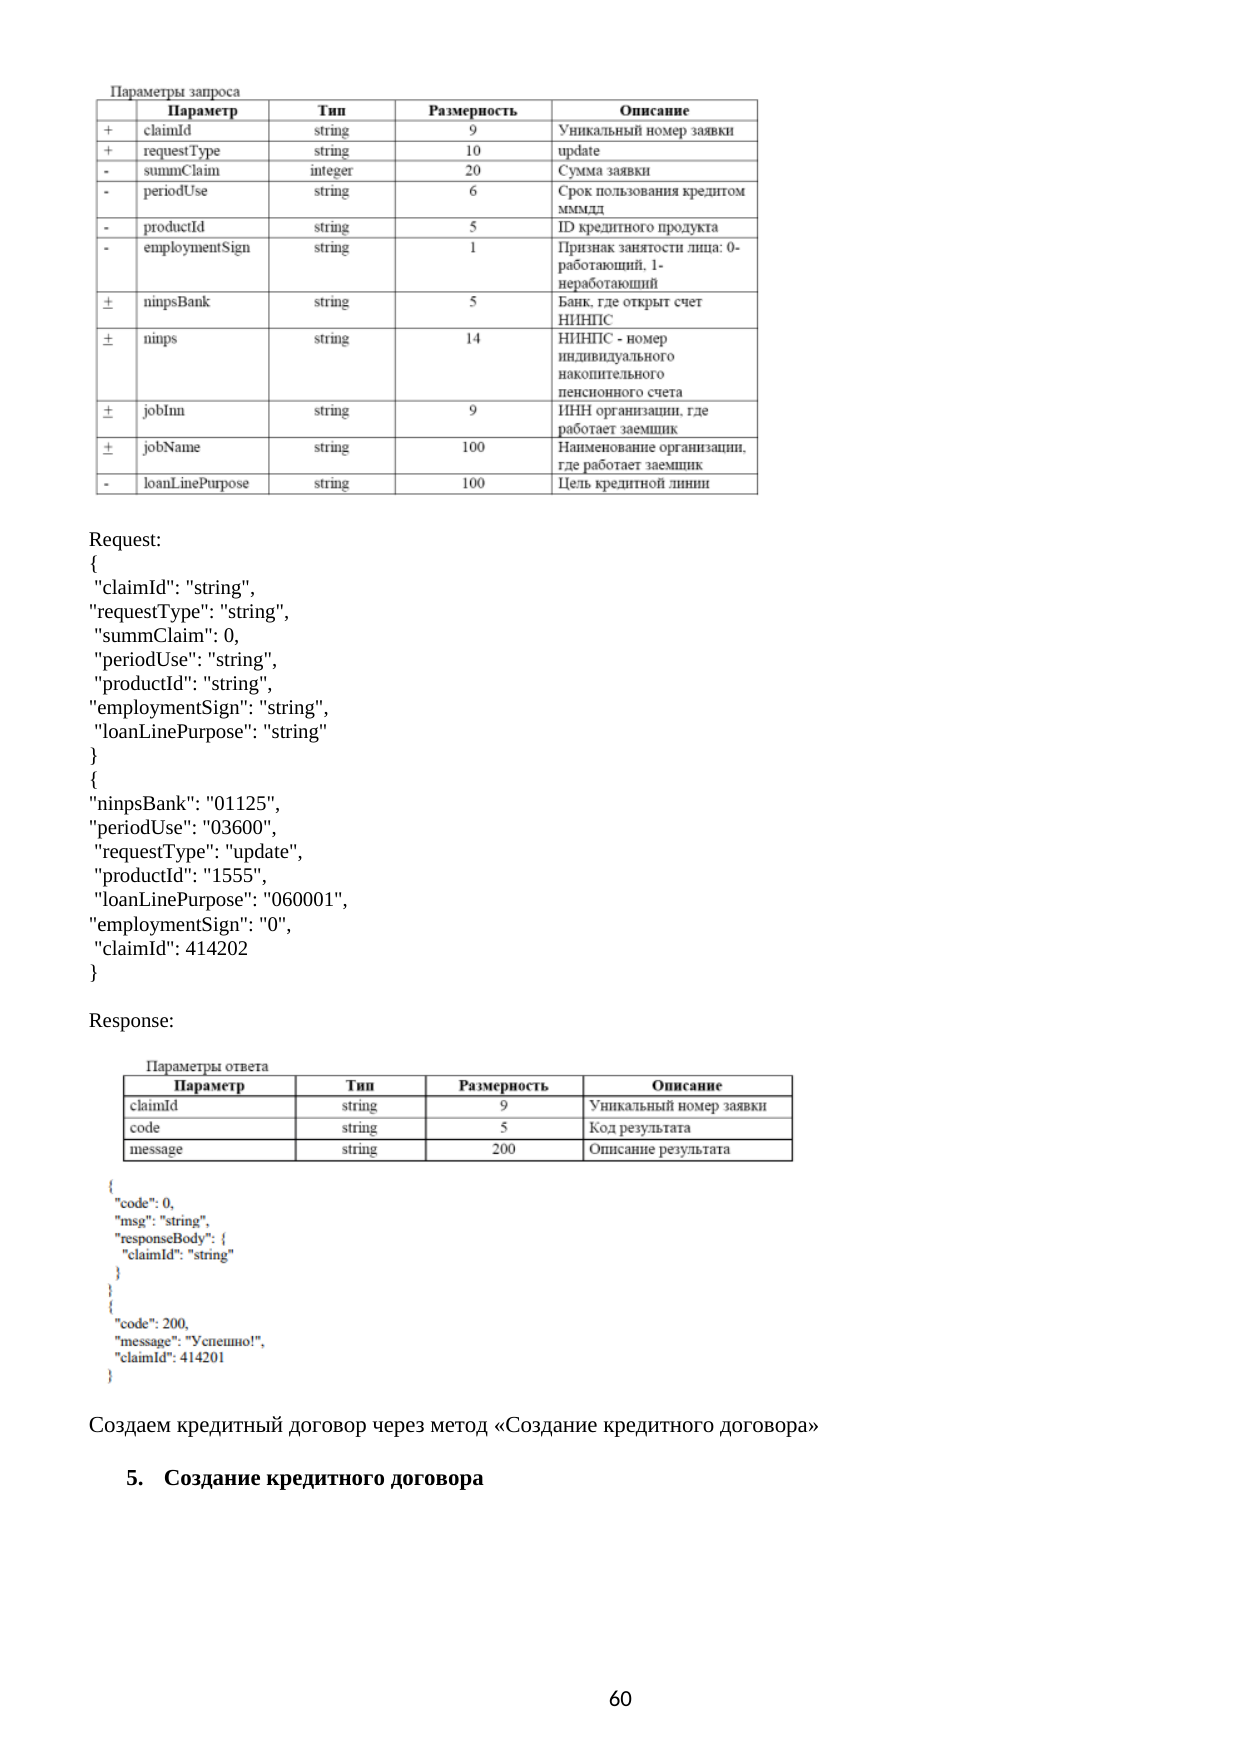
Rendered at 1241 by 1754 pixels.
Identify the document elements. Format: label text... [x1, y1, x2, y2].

text "productId": "string", [89, 671, 1152, 695]
text "summClaim": 0, [89, 623, 1152, 647]
list Создание кредитного договора [126, 1464, 1152, 1490]
text "requestType": "string", [89, 599, 1152, 623]
text { [89, 551, 1152, 574]
text Создаем кредитный договор через метод «Создание кредитного договора» [89, 1411, 1152, 1437]
text "productId": "1555", [89, 863, 1152, 887]
picture [88, 73, 767, 501]
text { [89, 767, 1152, 791]
text } [89, 959, 1152, 984]
text "claimId": 414202 [89, 936, 1152, 959]
text "periodUse": "03600", [89, 815, 1152, 839]
text Request: [89, 526, 1152, 551]
text "loanLinePurpose": "060001", [89, 887, 1152, 911]
text Response: [89, 1008, 1152, 1032]
text "ninpsBank": "01125", [89, 791, 1152, 815]
text "periodUse": "string", [89, 647, 1152, 671]
picture [88, 1055, 798, 1385]
text "claimId": "string", [89, 574, 1152, 599]
text "employmentSign": "0", [89, 911, 1152, 936]
text "loanLinePurpose": "string" [89, 719, 1152, 743]
text } [89, 743, 1152, 767]
text "employmentSign": "string", [89, 695, 1152, 719]
text "requestType": "update", [89, 839, 1152, 863]
